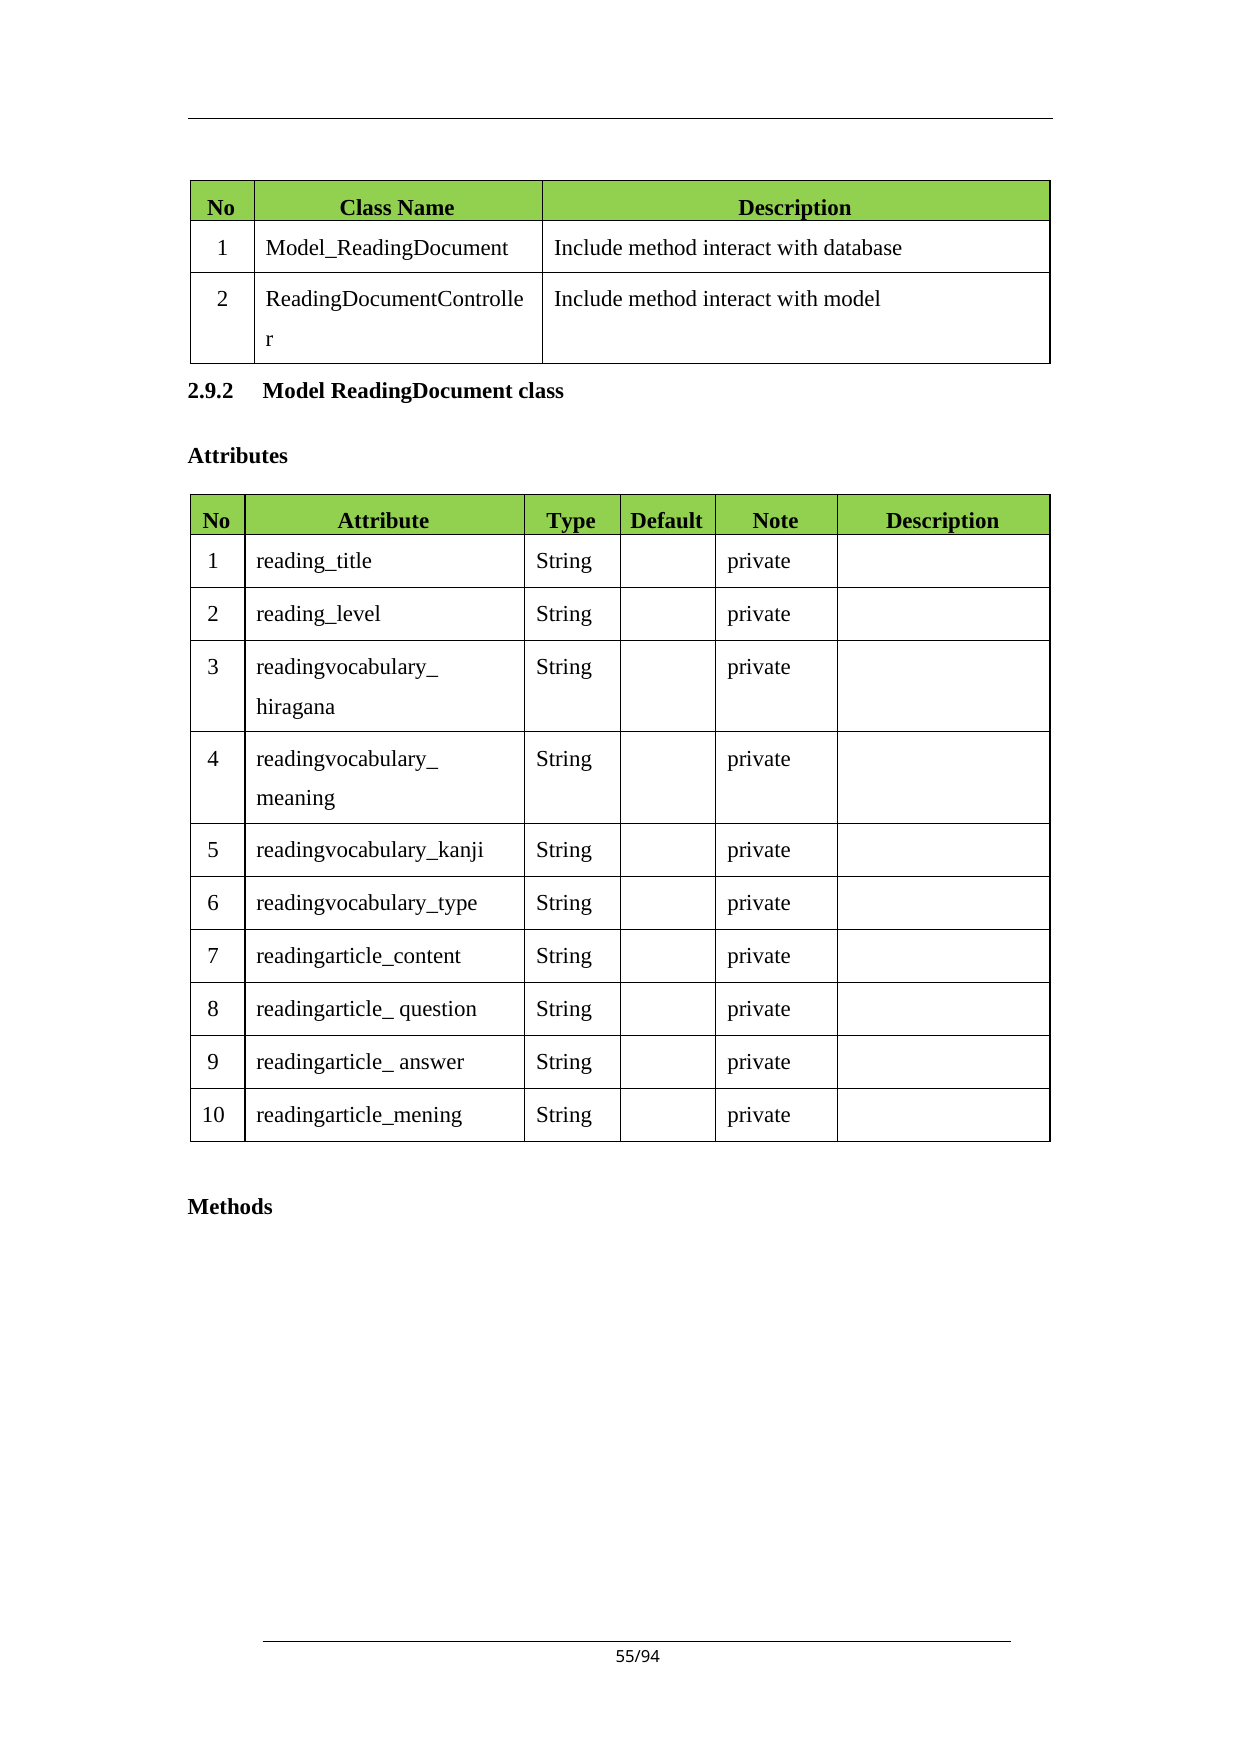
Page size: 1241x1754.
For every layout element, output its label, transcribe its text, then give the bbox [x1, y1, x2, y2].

table_cell [838, 732, 1049, 823]
table_cell private [716, 1089, 837, 1141]
table_cell 2 [191, 273, 254, 363]
table_cell [838, 1036, 1049, 1088]
table_cell String [525, 1089, 620, 1141]
table_cell [838, 535, 1049, 587]
table_cell 1 [191, 535, 244, 587]
table_cell [838, 588, 1049, 640]
table_cell 9 [191, 1036, 244, 1088]
table_cell [621, 732, 715, 823]
table_cell Model_ReadingDocument [255, 221, 542, 272]
table_cell readingvocabulary_ meaning [246, 732, 524, 823]
table_cell [621, 983, 715, 1035]
table_header No [191, 181, 254, 220]
table_cell [838, 641, 1049, 731]
table_header Attribute [246, 495, 524, 534]
table_header Type [525, 495, 620, 534]
table_cell 2 [191, 588, 244, 640]
table_cell reading_title [246, 535, 524, 587]
table_cell private [716, 930, 837, 982]
table_cell 10 [191, 1089, 244, 1141]
table_cell [838, 877, 1049, 929]
table_cell Include method interact with model [543, 273, 1049, 363]
table_cell String [525, 824, 620, 876]
table_cell 7 [191, 930, 244, 982]
table_cell String [525, 588, 620, 640]
table_cell readingarticle_ answer [246, 1036, 524, 1088]
table_cell readingvocabulary_type [246, 877, 524, 929]
table_cell ReadingDocumentController [255, 273, 542, 363]
subtitle Methods [187, 506, 1053, 1219]
table_cell String [525, 930, 620, 982]
table_cell 8 [191, 983, 244, 1035]
table_cell private [716, 983, 837, 1035]
table_cell [838, 824, 1049, 876]
table_cell [621, 1036, 715, 1088]
table_cell String [525, 641, 620, 731]
table_header Class Name [255, 181, 542, 220]
table_cell private [716, 535, 837, 587]
table_header No [191, 495, 244, 534]
table_header Default [621, 495, 715, 534]
table_cell String [525, 1036, 620, 1088]
table_cell 3 [191, 641, 244, 731]
table_cell [621, 588, 715, 640]
subtitle Model ReadingDocument class [187, 180, 1053, 404]
table_cell reading_level [246, 588, 524, 640]
table_cell [838, 983, 1049, 1035]
table_header Description [838, 495, 1049, 534]
table_cell String [525, 983, 620, 1035]
table_cell readingvocabulary_ hiragana [246, 641, 524, 731]
table_cell private [716, 732, 837, 823]
table_cell [621, 641, 715, 731]
table_cell 1 [191, 221, 254, 272]
table_header Note [716, 495, 837, 534]
table_cell String [525, 732, 620, 823]
table_cell [838, 930, 1049, 982]
table_cell [621, 824, 715, 876]
table_cell 5 [191, 824, 244, 876]
subtitle Attributes [187, 442, 1053, 468]
table_cell [621, 877, 715, 929]
table_cell readingvocabulary_kanji [246, 824, 524, 876]
table_cell private [716, 877, 837, 929]
table_cell [621, 930, 715, 982]
table_cell [838, 1089, 1049, 1141]
table_cell readingarticle_mening [246, 1089, 524, 1141]
table_cell private [716, 641, 837, 731]
table_cell String [525, 877, 620, 929]
table_cell 6 [191, 877, 244, 929]
table_cell private [716, 824, 837, 876]
table_cell private [716, 1036, 837, 1088]
table_cell 4 [191, 732, 244, 823]
table_header Description [543, 181, 1049, 220]
table_cell Include method interact with database [543, 221, 1049, 272]
table_cell private [716, 588, 837, 640]
table_cell [621, 535, 715, 587]
table_cell String [525, 535, 620, 587]
table_cell [621, 1089, 715, 1141]
table_cell readingarticle_ question [246, 983, 524, 1035]
table_cell readingarticle_content [246, 930, 524, 982]
